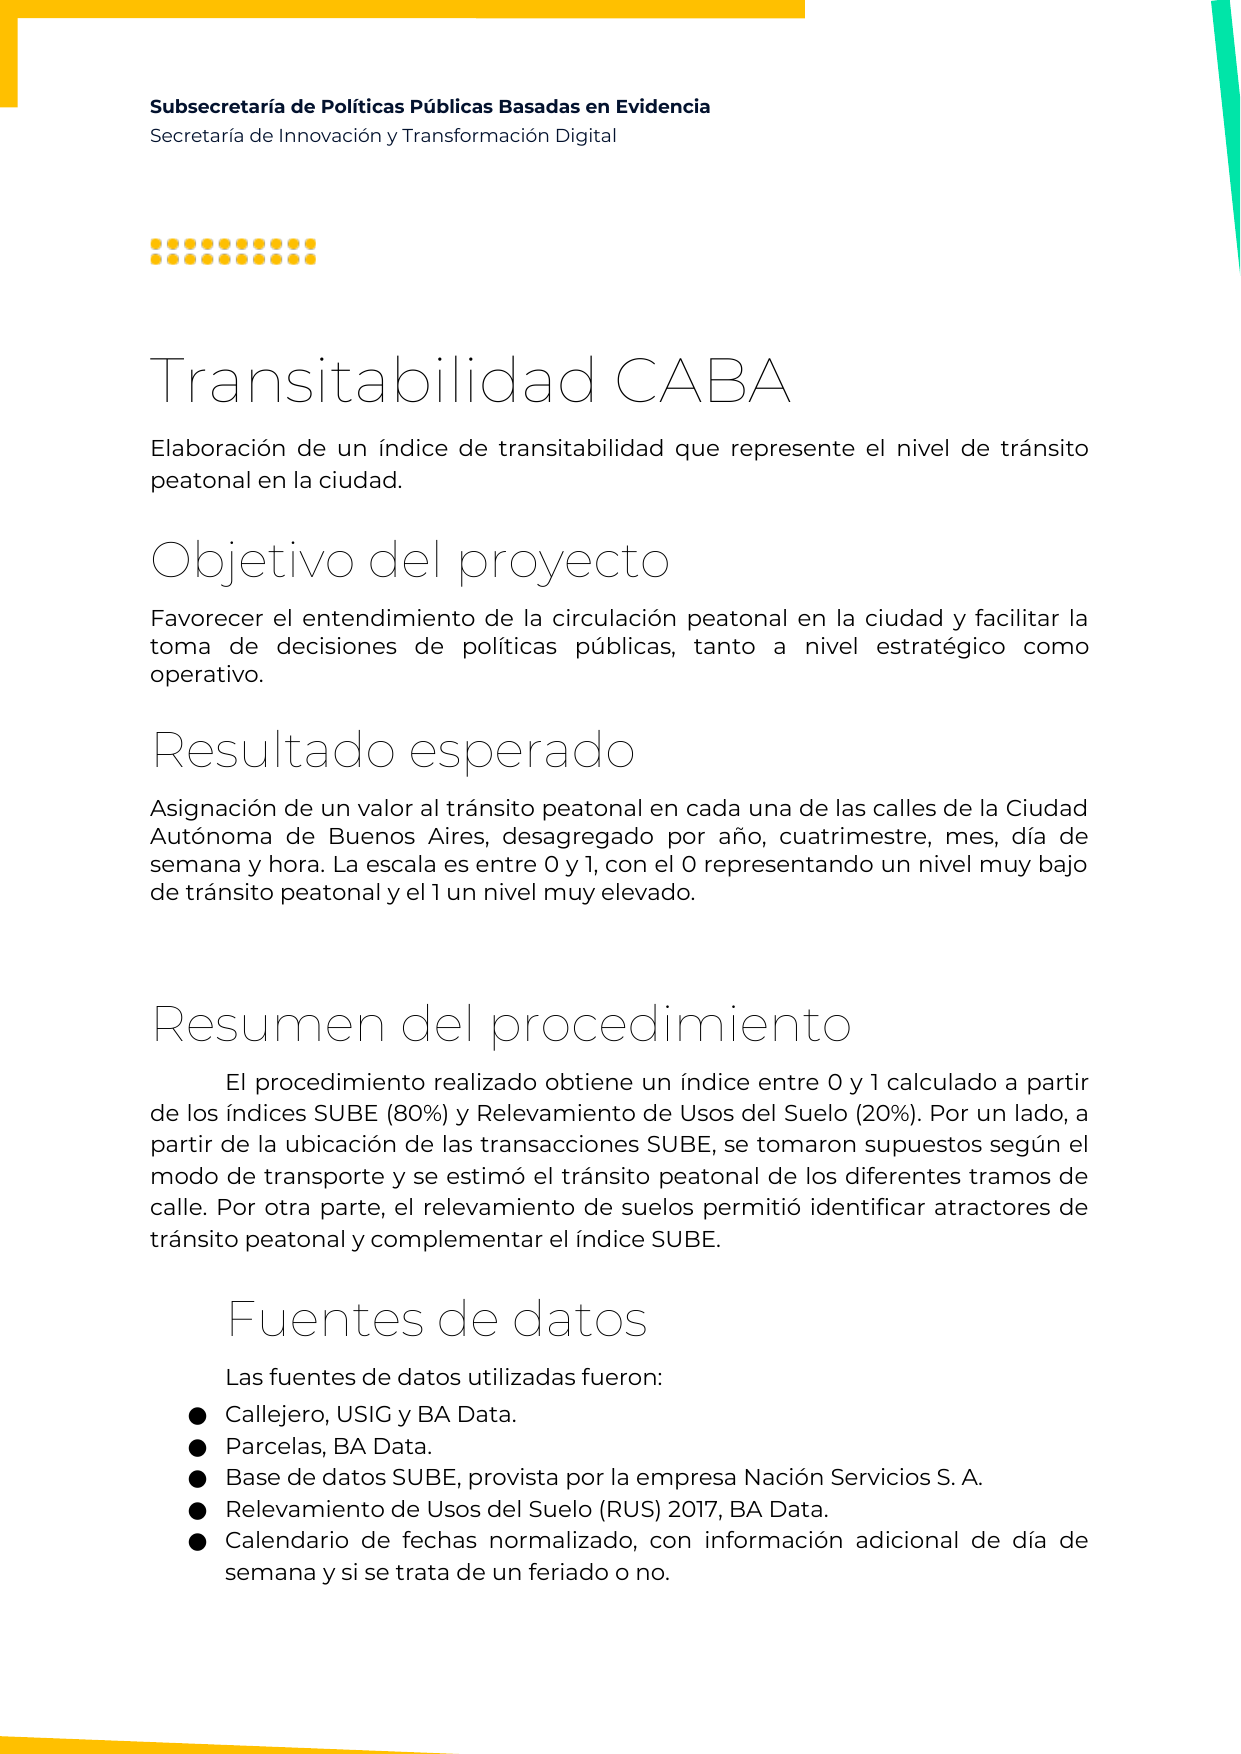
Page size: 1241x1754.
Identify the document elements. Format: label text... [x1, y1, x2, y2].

list Parcelas, BA Data. [187, 1432, 1090, 1460]
list Calendario de fechas normalizado, con información adicional de día de semana y si se trata de un feriado o no. [187, 1526, 1090, 1586]
text Favorecer el entendimiento de la circulación peatonal en la ciudad y facilitar la toma de decisiones de políticas públicas, tanto a nivel estratégico como operativo. [150, 604, 1090, 688]
list Callejero, USIG y BA Data. [187, 1401, 1090, 1428]
text Las fuentes de datos utilizadas fueron: [150, 1363, 1090, 1391]
subtitle Objetivo del proyecto [150, 529, 1004, 590]
picture [151, 239, 315, 264]
list Base de datos SUBE, provista por la empresa Nación Servicios S. A. [187, 1463, 1090, 1491]
text El procedimiento realizado obtiene un índice entre 0 y 1 calculado a partir de los índices SUBE (80%) y Relevamiento de Usos del Suelo (20%). Por un lado, a partir de la ubicación de las transacciones SUBE, se tomaron supuestos según el modo de transporte y se estimó el tránsito peatonal de los diferentes tramos de calle. Por otra parte, el relevamiento de suelos permitió identificar atractores de tránsito peatonal y complementar el índice SUBE. [150, 1068, 1090, 1253]
text Elaboración de un índice de transitabilidad que represente el nivel de tránsito peatonal en la ciudad. [150, 435, 1090, 494]
title Transitabilidad CABA [150, 342, 1004, 418]
subtitle Resumen del procedimiento [150, 993, 1004, 1054]
list Relevamiento de Usos del Suelo (RUS) 2017, BA Data. [187, 1495, 1090, 1523]
subtitle Resultado esperado [150, 719, 1004, 780]
text Asignación de un valor al tránsito peatonal en cada una de las calles de la Ciudad Autónoma de Buenos Aires, desagregado por año, cuatrimestre, mes, día de semana y hora. La escala es entre 0 y 1, con el 0 representando un nivel muy bajo de tránsito peatonal y el 1 un nivel muy elevado. [150, 794, 1090, 906]
subtitle Fuentes de datos [150, 1288, 1004, 1349]
